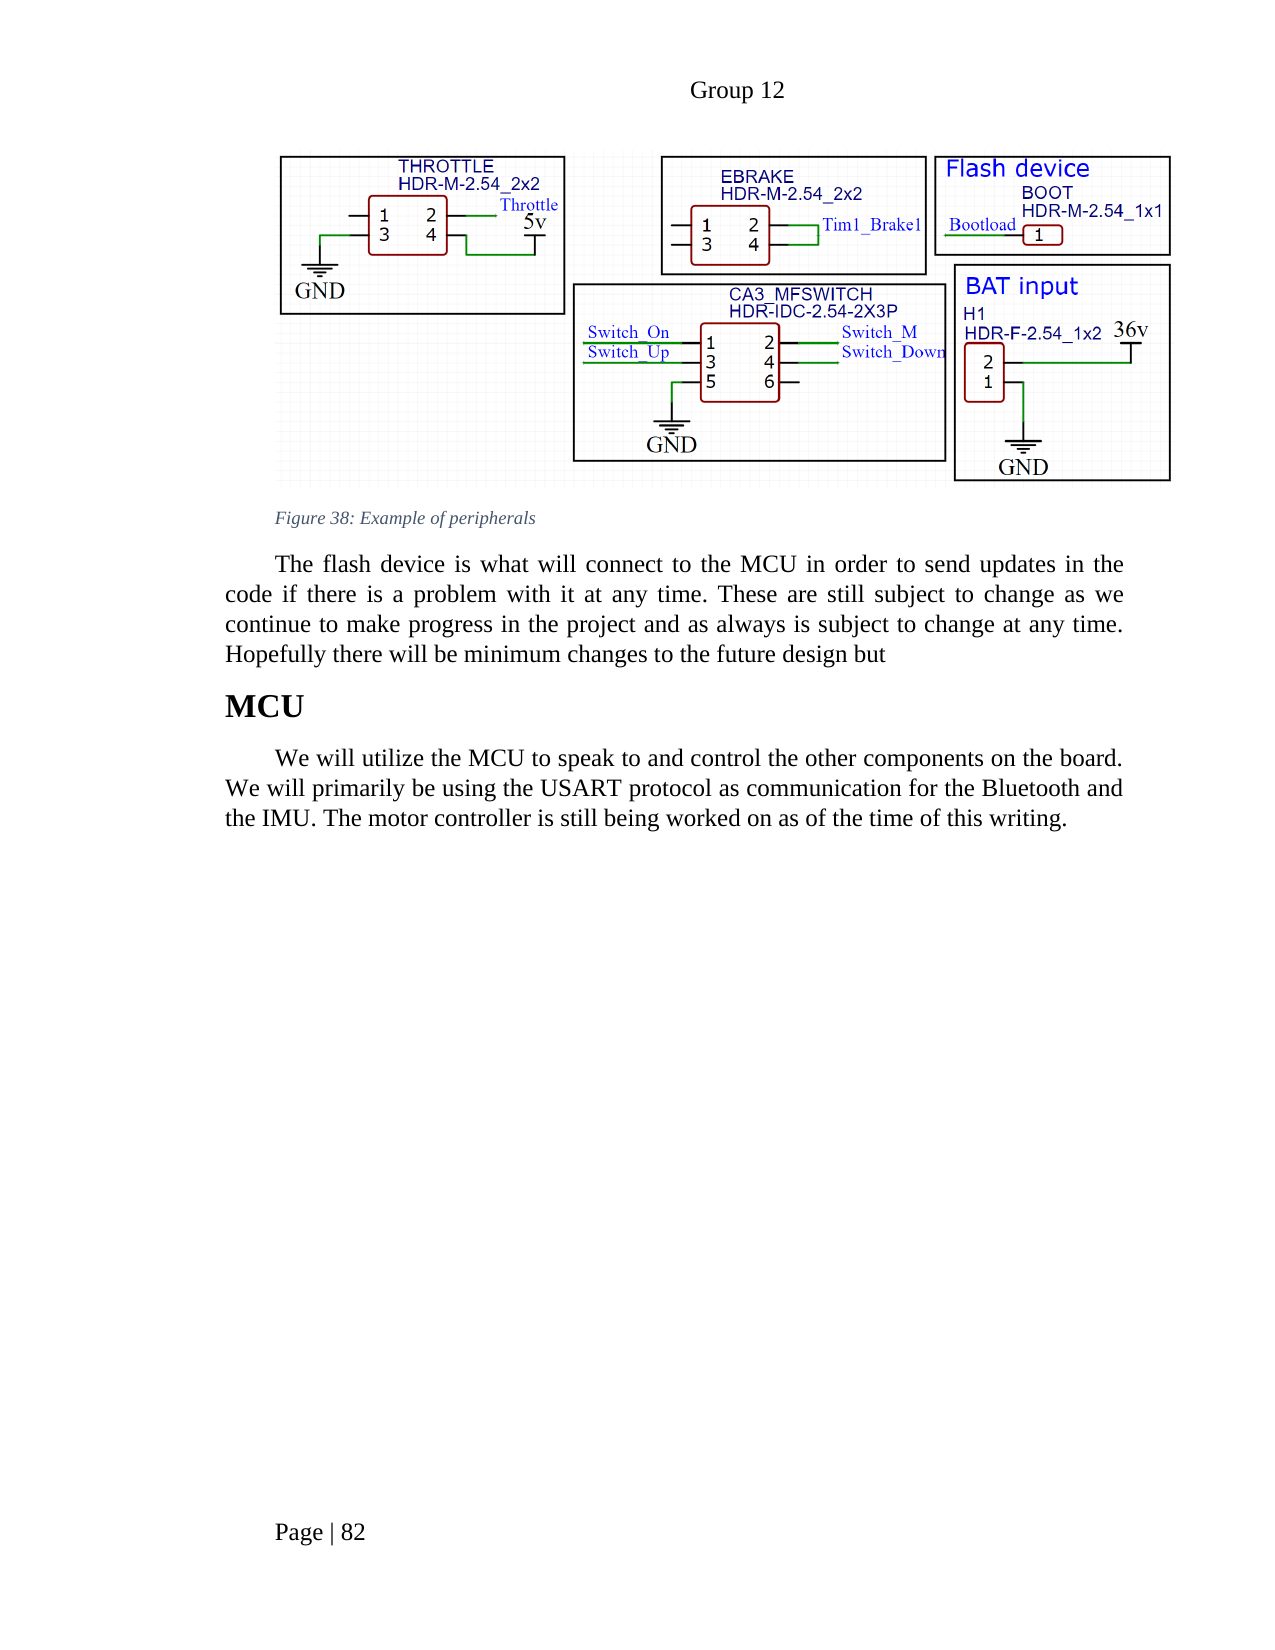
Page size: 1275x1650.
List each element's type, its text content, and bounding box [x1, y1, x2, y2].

text We will utilize the MCU to speak to and control the other components on the board. We will primarily be using the USART protocol as communication for the Bluetooth and the IMU. The motor controller is still being worked on as of the time of this writing. [225, 743, 1125, 832]
text MCU [225, 686, 1125, 724]
text The flash device is what will connect to the MCU in order to send updates in the code if there is a problem with it at any time. These are still subject to change as we continue to make progress in the project and as always is subject to change at any time. Hopefully there will be minimum changes to the future design but [225, 549, 1125, 668]
picture [274, 150, 1175, 489]
